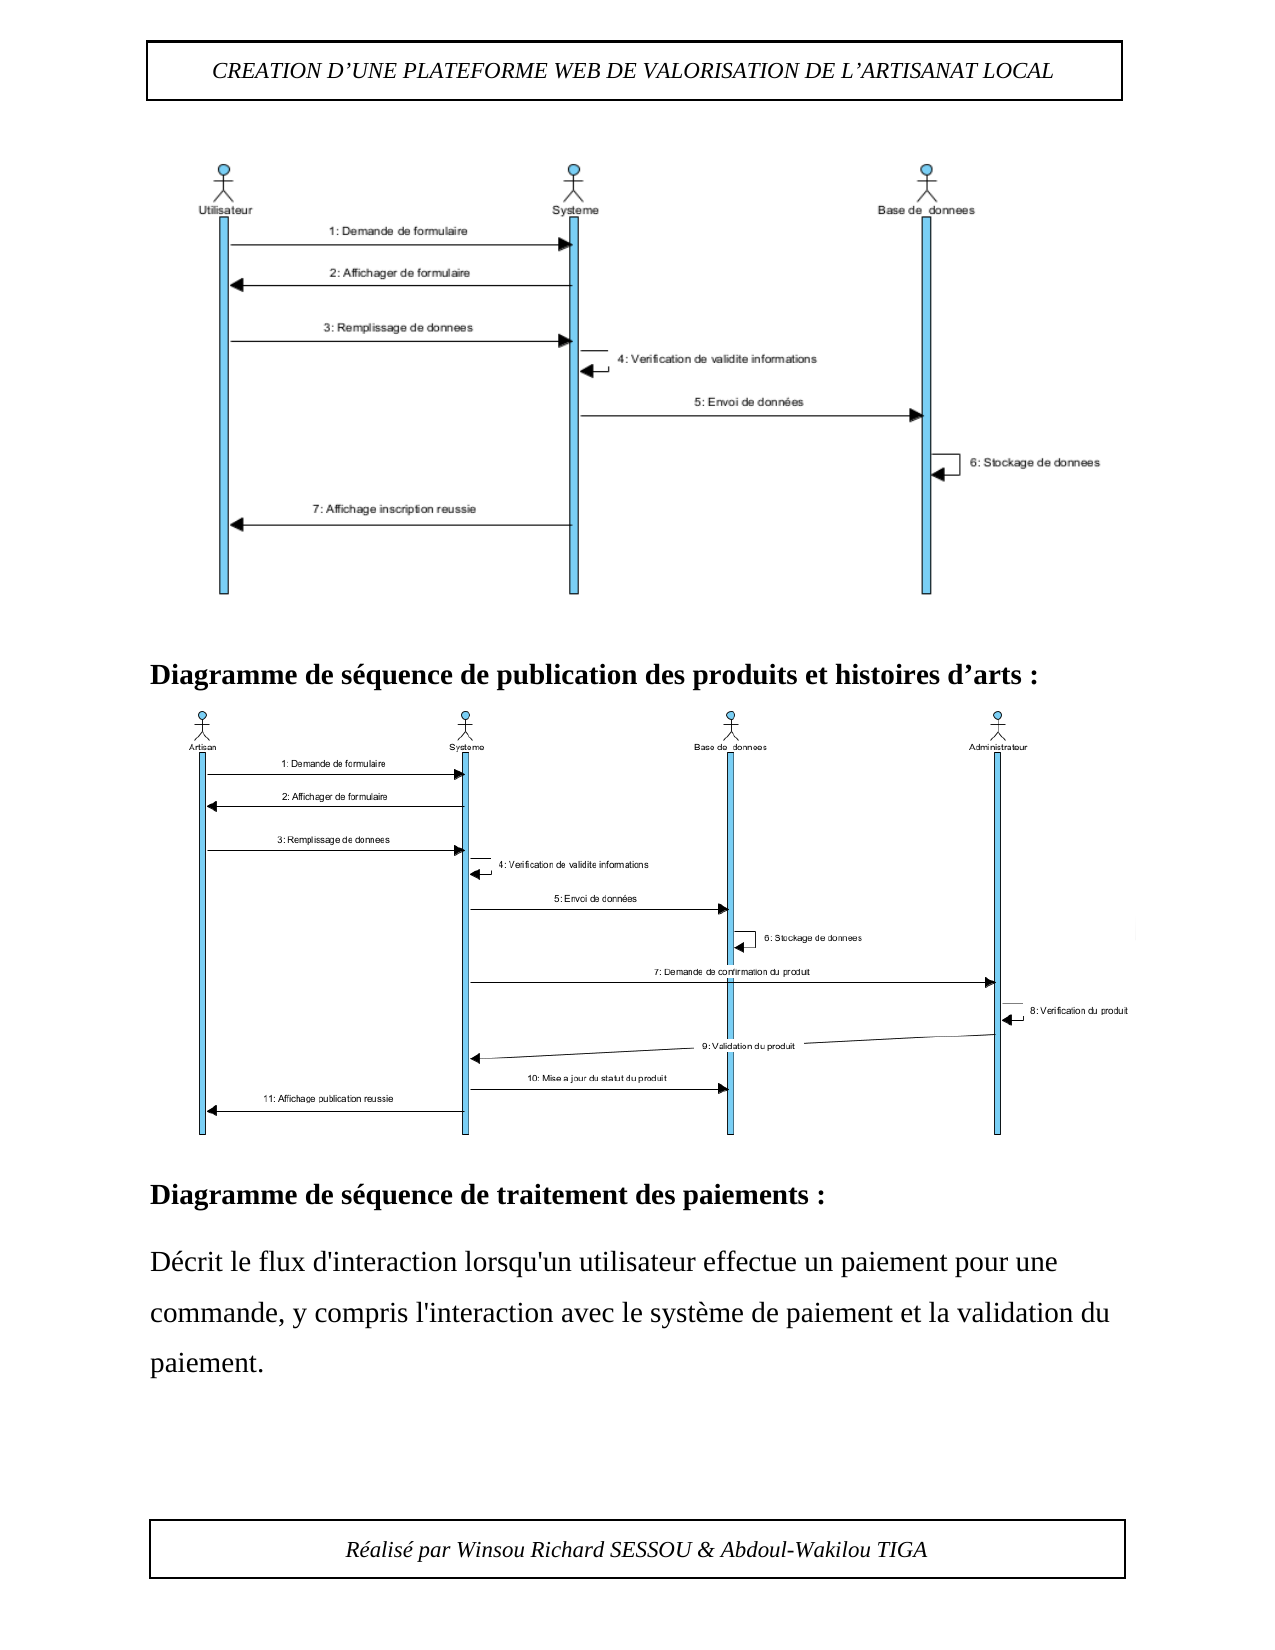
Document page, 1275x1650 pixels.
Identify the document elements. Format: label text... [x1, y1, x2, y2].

text Diagramme de séquence de traitement des paiements : [150, 1177, 1125, 1211]
text Diagramme de séquence de publication des produits et histoires d’arts : [150, 657, 1125, 704]
picture [150, 704, 1136, 1147]
text Décrit le flux d'interaction lorsqu'un utilisateur effectue un paiement pour une commande, y compris l'interaction avec le système de paiement et la validation du paiement. [150, 1244, 1125, 1379]
picture [150, 150, 1138, 627]
